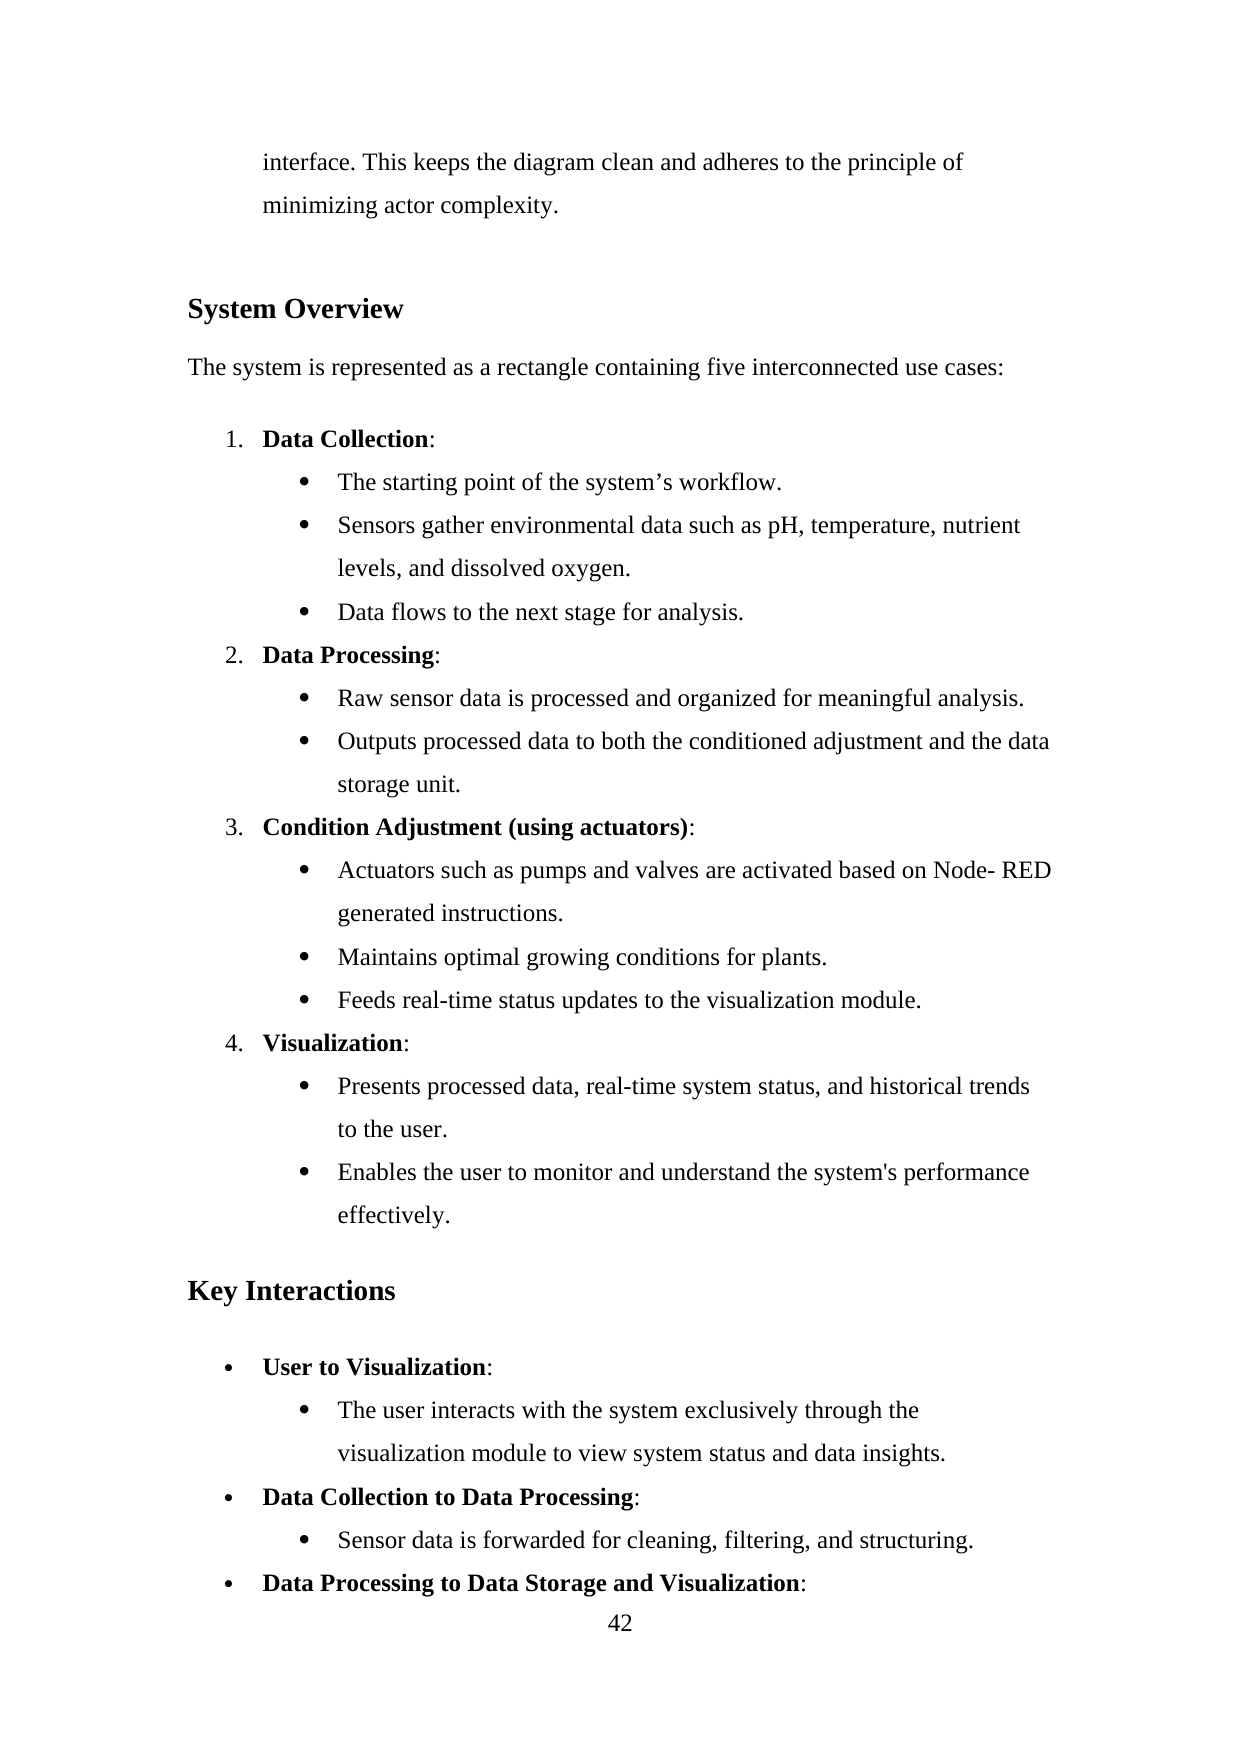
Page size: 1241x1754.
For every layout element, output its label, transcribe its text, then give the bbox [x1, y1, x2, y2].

list Sensor data is forwarded for cleaning, filtering, and structuring. [300, 1525, 1053, 1553]
list Raw sensor data is processed and organized for meaningful analysis. [300, 683, 1053, 712]
list Condition Adjustment (using actuators): [225, 812, 1053, 841]
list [225, 147, 1053, 219]
list Sensors gather environmental data such as pH, temperature, nutrient levels, and dissolved oxygen. [300, 510, 1053, 582]
list Maintains optimal growing conditions for plants. [300, 942, 1053, 970]
list Data Collection: [225, 424, 1053, 453]
list Feeds real-time status updates to the visualization module. [300, 985, 1053, 1013]
list The starting point of the system’s workflow. [300, 467, 1053, 496]
list Data Processing: [225, 640, 1053, 668]
list The user interacts with the system exclusively through the visualization module to view system status and data insights. [300, 1395, 1053, 1467]
text The system is represented as a rectangle containing five interconnected use cases: [187, 352, 1053, 381]
list Data flows to the next stage for analysis. [300, 597, 1053, 625]
subtitle Key Interactions [187, 1273, 1053, 1306]
list Data Processing to Data Storage and Visualization: [225, 1568, 1053, 1597]
list Data Collection to Data Processing: [225, 1482, 1053, 1510]
list User to Visualization: [225, 1352, 1053, 1381]
list Enables the user to monitor and understand the system's performance effectively. [300, 1157, 1053, 1229]
list Visualization: [225, 1028, 1053, 1057]
list Presents processed data, real-time system status, and historical trends to the user. [300, 1071, 1053, 1143]
subtitle System Overview [187, 291, 1053, 325]
list Actuators such as pumps and valves are activated based on Node- RED generated instructions. [300, 855, 1053, 927]
list Outputs processed data to both the conditioned adjustment and the data storage unit. [300, 726, 1053, 798]
